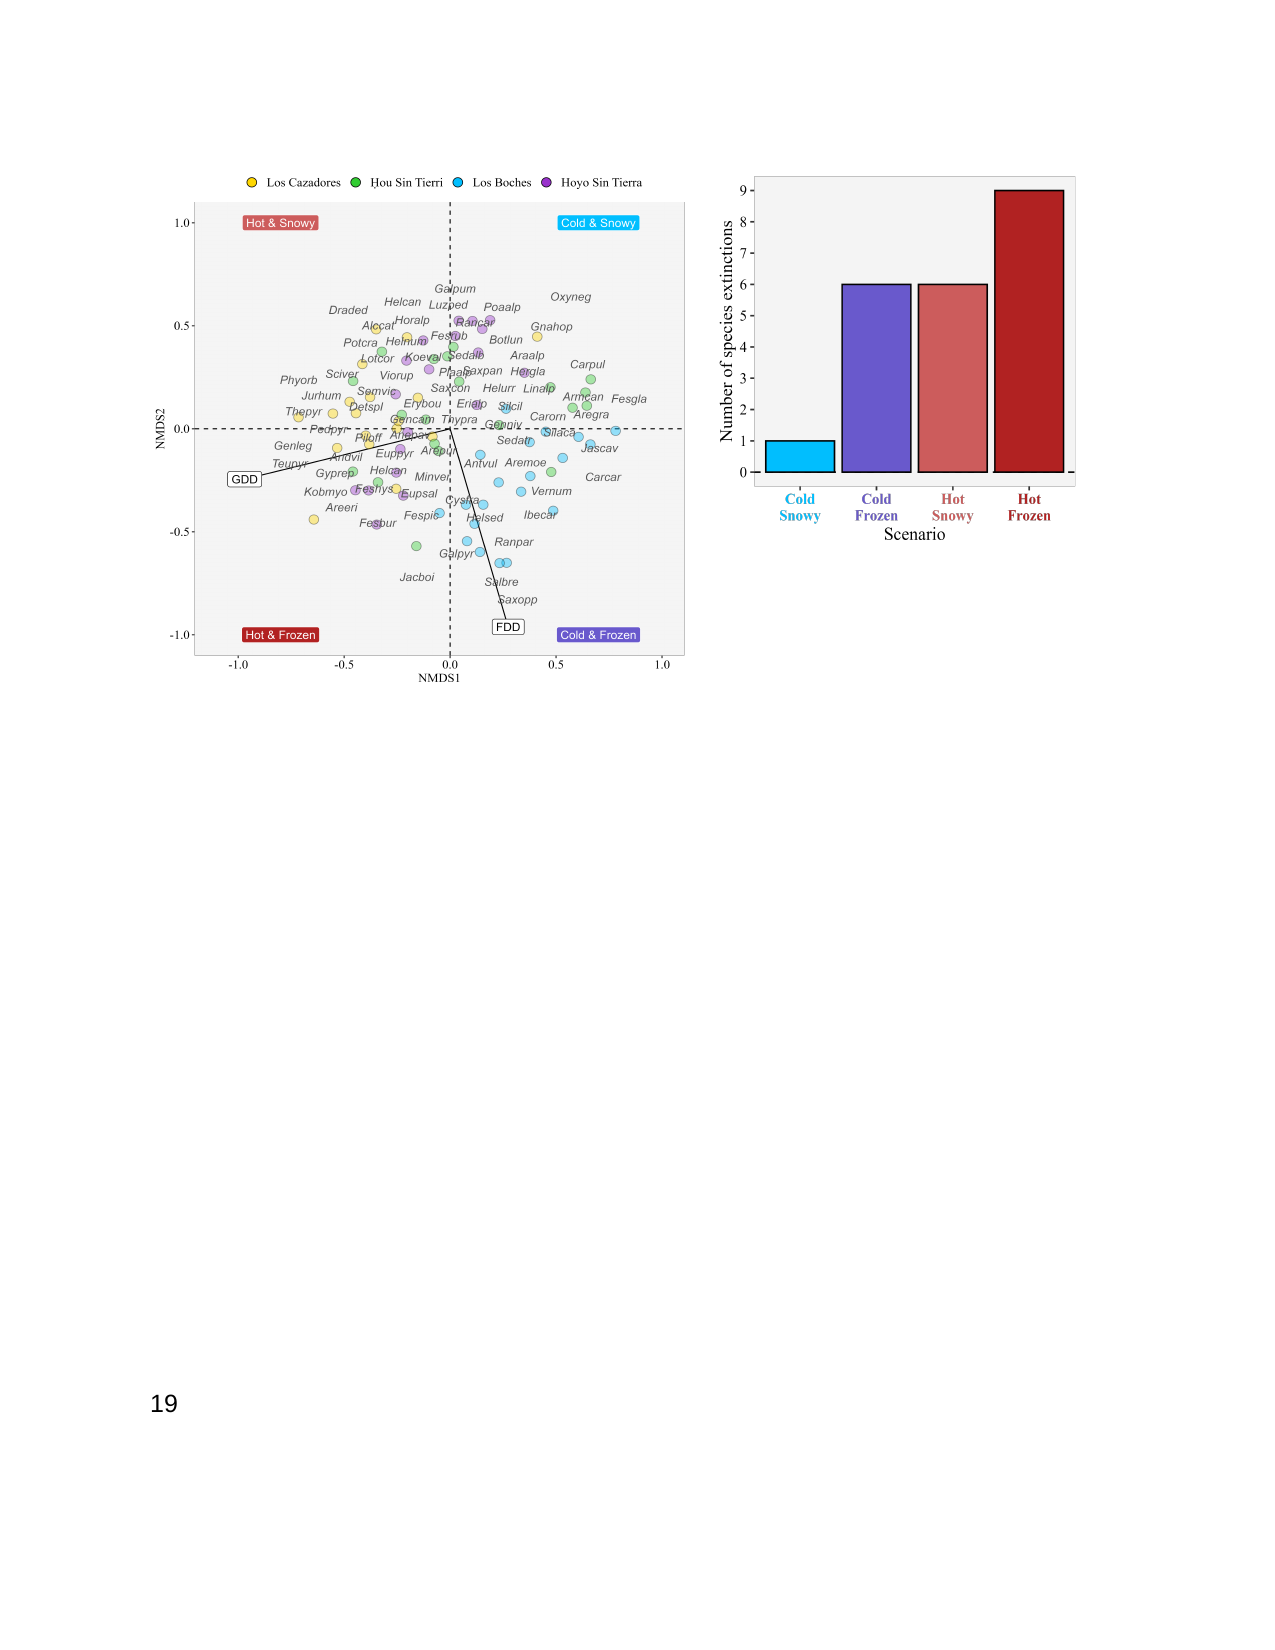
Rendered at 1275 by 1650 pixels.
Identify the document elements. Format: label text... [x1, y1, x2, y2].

picture [150, 168, 690, 690]
table_header Trends + photos? [701, 150, 1136, 716]
picture [712, 168, 1083, 552]
table_header Simplified version, color by scenarios [139, 150, 701, 716]
